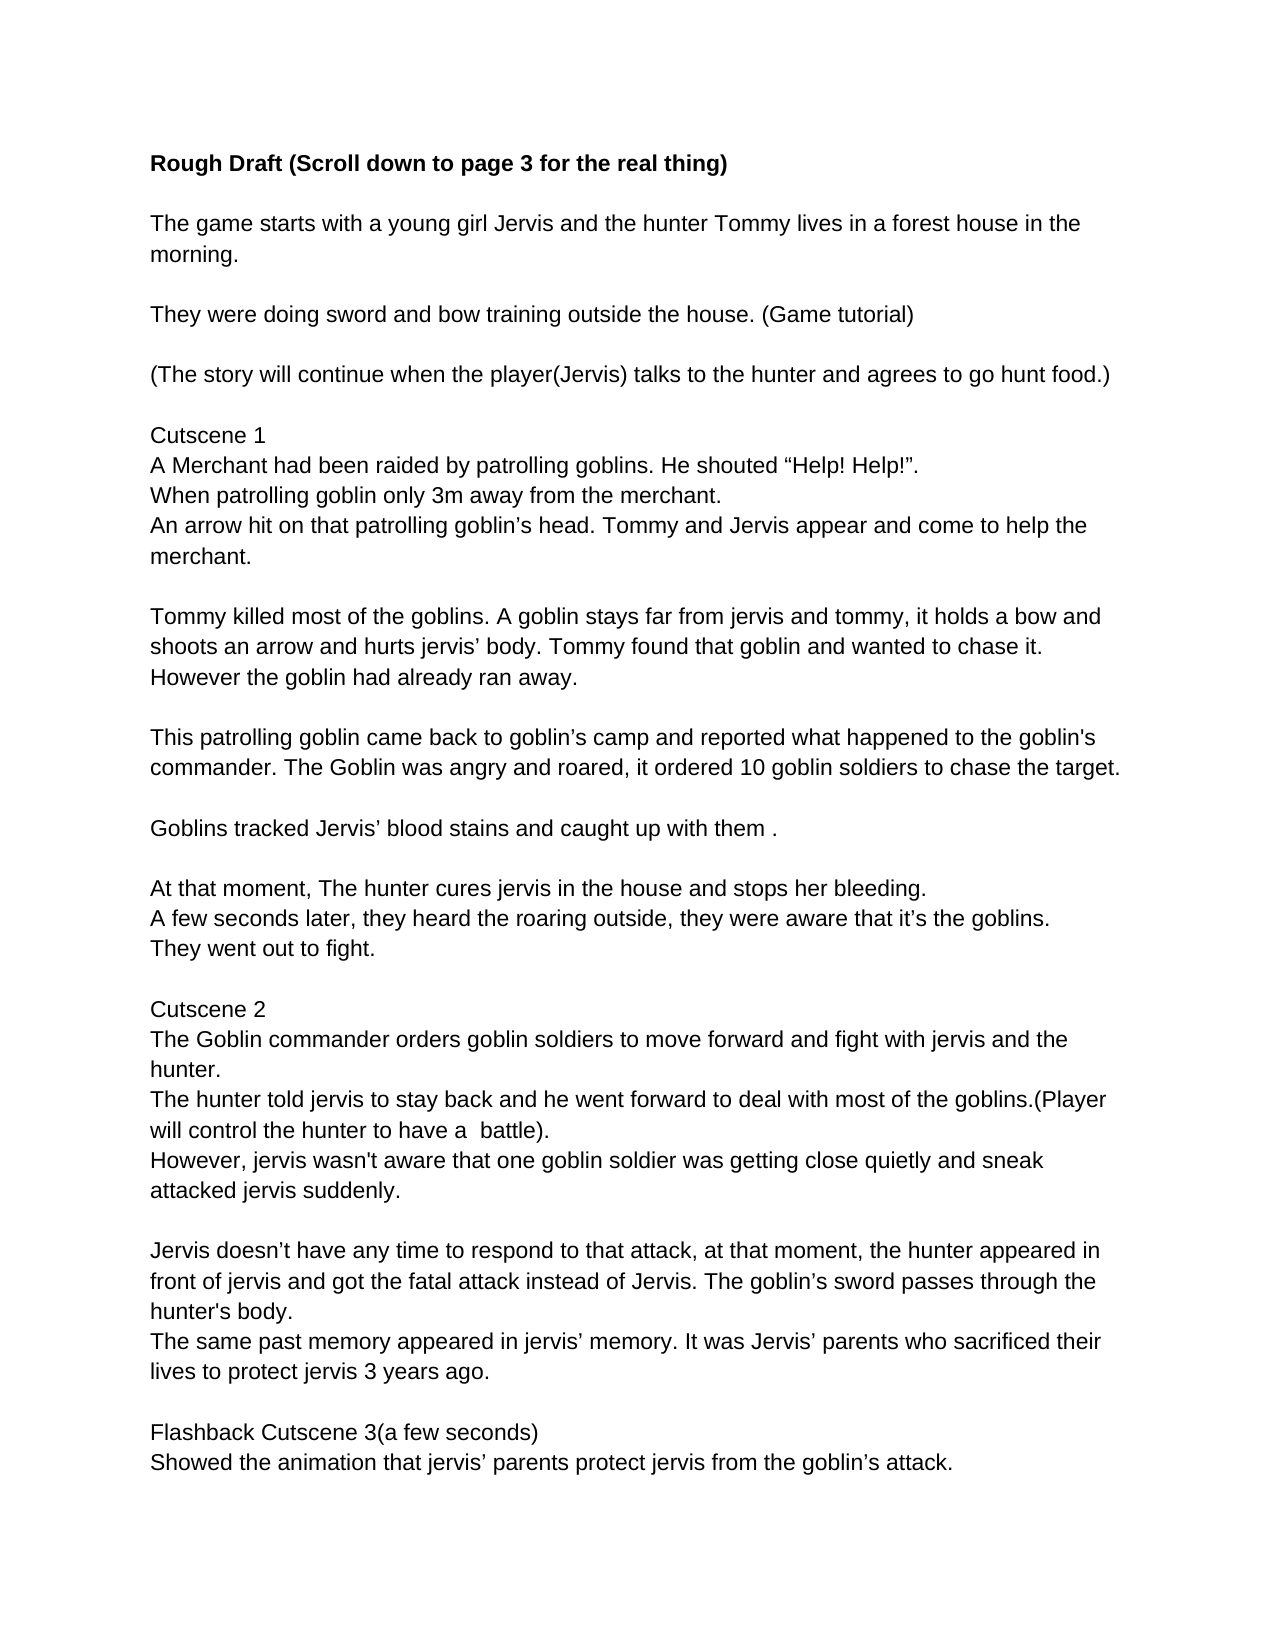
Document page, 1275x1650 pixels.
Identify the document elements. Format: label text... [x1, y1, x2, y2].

text This patrolling goblin came back to goblin’s camp and reported what happened to the goblin's commander. The Goblin was angry and roared, it ordered 10 goblin soldiers to chase the target. [150, 724, 1125, 781]
text Goblins tracked Jervis’ blood stains and caught up with them . [150, 814, 1125, 841]
text A few seconds later, they heard the roaring outside, they were aware that it’s the goblins. [150, 905, 1125, 932]
text An arrow hit on that patrolling goblin’s head. Tommy and Jervis appear and come to help the merchant. [150, 512, 1125, 569]
text The same past memory appeared in jervis’ memory. It was Jervis’ parents who sacrificed their lives to protect jervis 3 years ago. [150, 1328, 1125, 1385]
text They were doing sword and bow training outside the house. (Game tutorial) [150, 301, 1125, 327]
text A Merchant had been raided by patrolling goblins. He shouted “Help! Help!”. [150, 452, 1125, 478]
text However, jervis wasn't aware that one goblin soldier was getting close quietly and sneak attacked jervis suddenly. [150, 1147, 1125, 1203]
text (The story will continue when the player(Jervis) talks to the hunter and agrees to go hunt food.) [150, 361, 1125, 388]
text Rough Draft (Scroll down to page 3 for the real thing) [150, 150, 1125, 176]
text The game starts with a young girl Jervis and the hunter Tommy lives in a forest house in the morning. [150, 210, 1125, 267]
text Jervis doesn’t have any time to respond to that attack, at that moment, the hunter appeared in front of jervis and got the fatal attack instead of Jervis. The goblin’s sword passes through the hunter's body. [150, 1237, 1125, 1324]
text Flashback Cutscene 3(a few seconds) [150, 1419, 1125, 1445]
text At that moment, The hunter cures jervis in the house and stops her bleeding. [150, 875, 1125, 901]
text Cutscene 1 [150, 422, 1125, 448]
text Showed the animation that jervis’ parents protect jervis from the goblin’s attack. [150, 1449, 1125, 1475]
text The Goblin commander orders goblin soldiers to move forward and fight with jervis and the hunter. [150, 1026, 1125, 1083]
text They went out to fight. [150, 935, 1125, 962]
text Tommy killed most of the goblins. A goblin stays far from jervis and tommy, it holds a bow and shoots an arrow and hurts jervis’ body. Tommy found that goblin and wanted to chase it. However the goblin had already ran away. [150, 603, 1125, 690]
text When patrolling goblin only 3m away from the merchant. [150, 482, 1125, 509]
text Cutscene 2 [150, 996, 1125, 1022]
text The hunter told jervis to stay back and he went forward to deal with most of the goblins.(Player will control the hunter to have a battle). [150, 1086, 1125, 1143]
